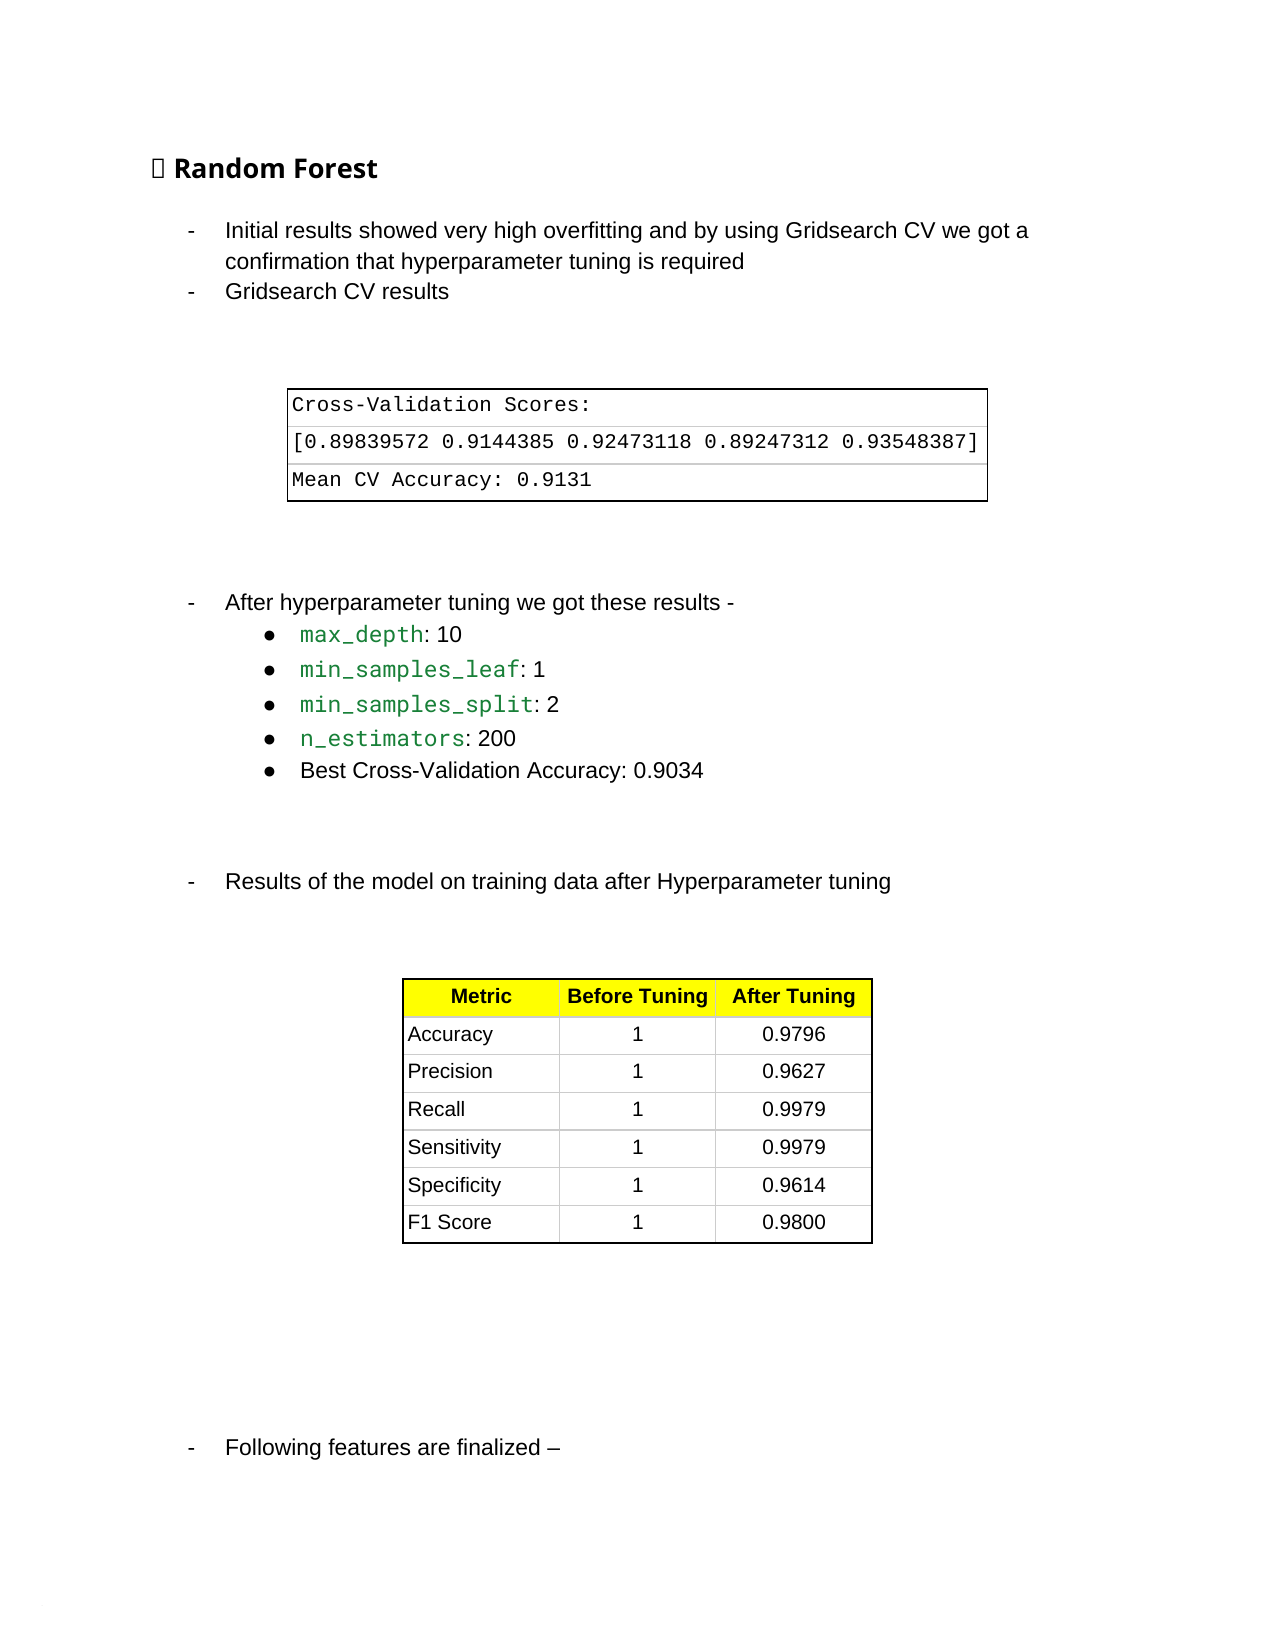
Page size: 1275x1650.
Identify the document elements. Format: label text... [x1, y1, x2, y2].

table_cell 0.9796 [716, 1018, 871, 1054]
list Initial results showed very high overfitting and by using Gridsearch CV we got a confirmation that hyperparameter tuning is required [187, 217, 1125, 274]
list max_depth: 10 [262, 619, 1125, 649]
table_cell 0.9979 [716, 1093, 871, 1129]
list Following features are finalized – [187, 1434, 1125, 1461]
table_header Cross-Validation Scores: [288, 390, 987, 426]
table_header Metric [404, 980, 559, 1016]
list Best Cross-Validation Accuracy: 0.9034 [262, 757, 1125, 784]
table_cell F1 Score [404, 1206, 559, 1242]
table_cell 1 [560, 1018, 715, 1054]
table_cell Precision [404, 1055, 559, 1091]
table_cell 1 [560, 1206, 715, 1242]
list Gridsearch CV results [187, 278, 1125, 304]
table_cell 0.9800 [716, 1206, 871, 1242]
list Results of the model on training data after Hyperparameter tuning [187, 868, 1125, 894]
table_cell 0.9979 [716, 1131, 871, 1167]
table_cell 1 [560, 1168, 715, 1204]
table_cell 0.9614 [716, 1168, 871, 1204]
table_cell Specificity [404, 1168, 559, 1204]
table_cell Recall [404, 1093, 559, 1129]
list min_samples_split: 2 [262, 688, 1125, 718]
list After hyperparameter tuning we got these results - [187, 588, 1125, 615]
table_header After Tuning [716, 980, 871, 1016]
table_cell Mean CV Accuracy: 0.9131 [288, 465, 987, 500]
table_cell Sensitivity [404, 1131, 559, 1167]
table_cell 1 [560, 1093, 715, 1129]
table_cell 1 [560, 1055, 715, 1091]
table_header Before Tuning [560, 980, 715, 1016]
list min_samples_leaf: 1 [262, 653, 1125, 683]
table_cell Accuracy [404, 1018, 559, 1054]
table_cell [0.89839572 0.9144385 0.92473118 0.89247312 0.93548387] [288, 427, 987, 463]
text ✅ Random Forest [150, 150, 1125, 187]
table_cell 0.9627 [716, 1055, 871, 1091]
list n_estimators: 200 [262, 723, 1125, 753]
table_cell 1 [560, 1131, 715, 1167]
